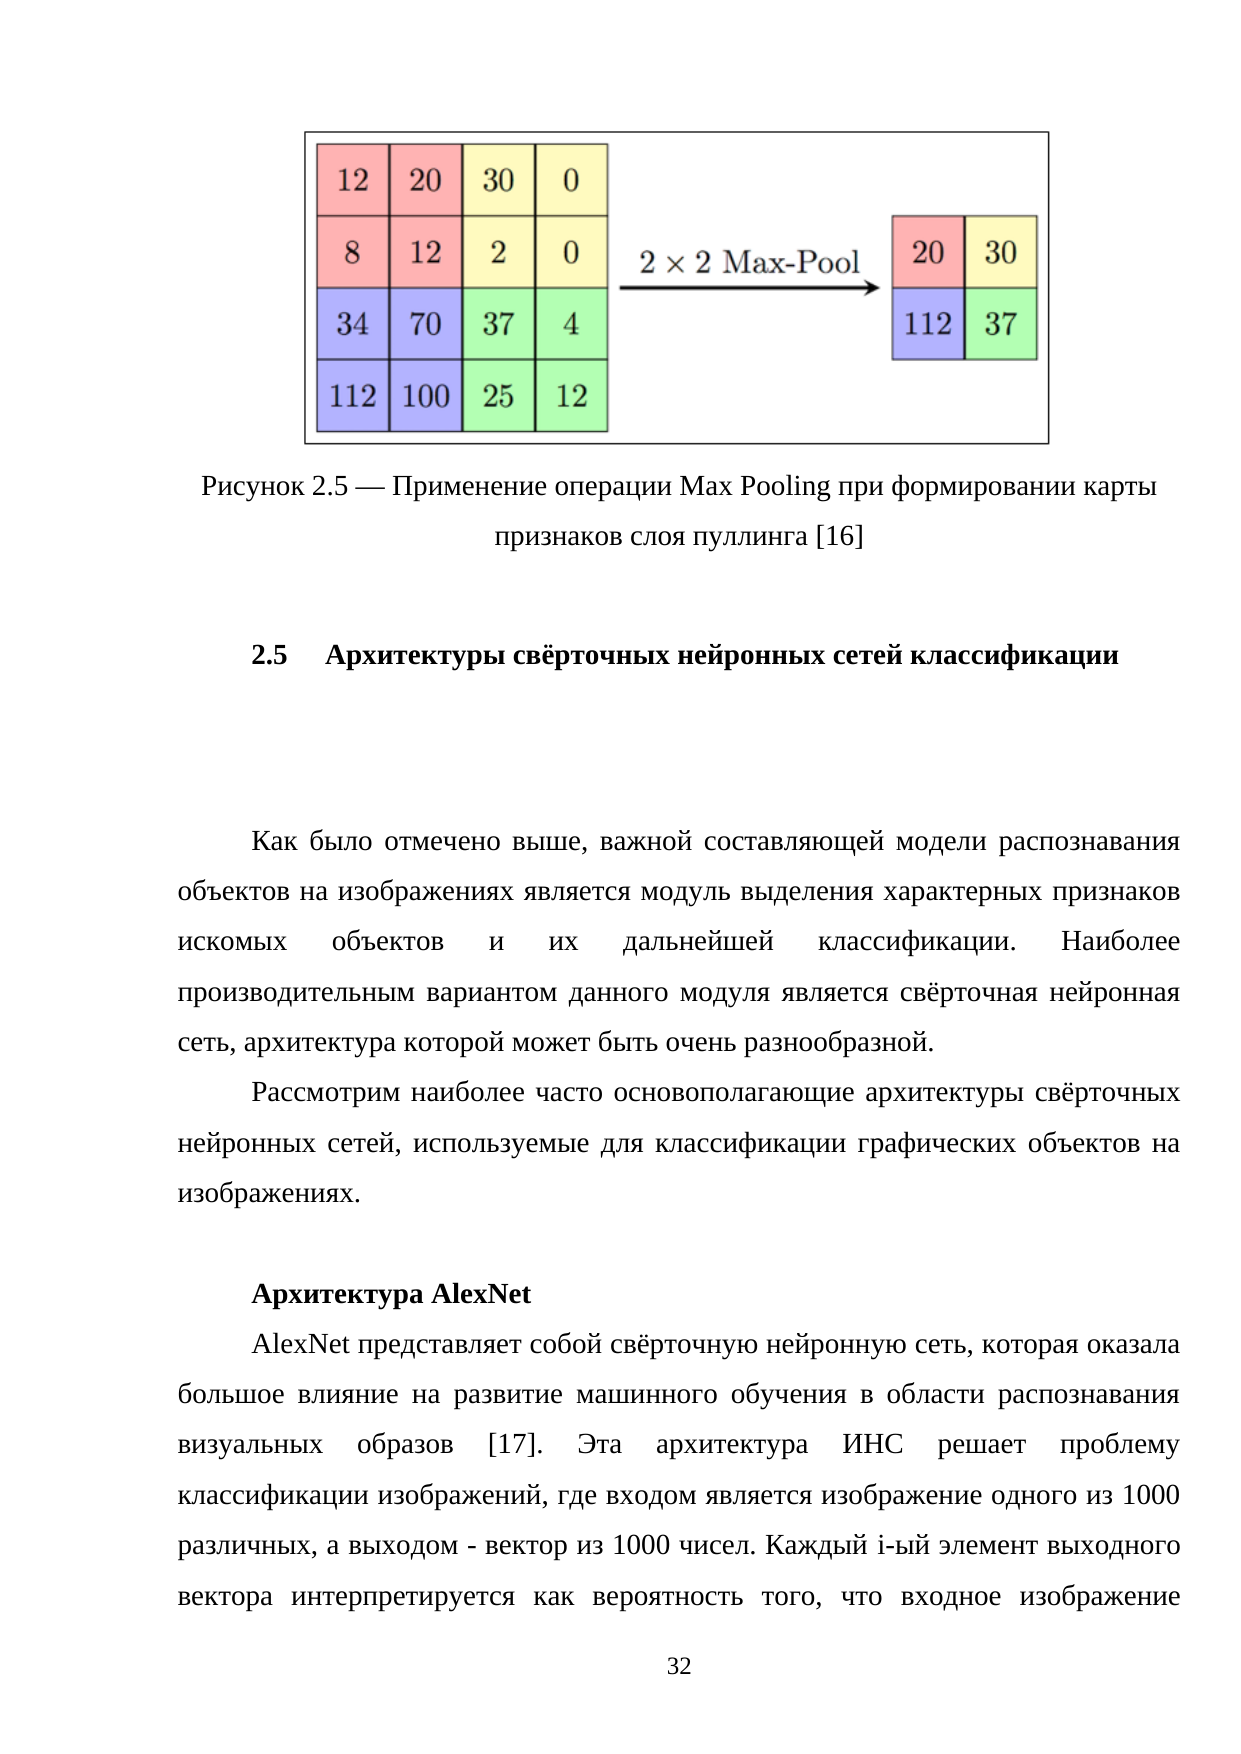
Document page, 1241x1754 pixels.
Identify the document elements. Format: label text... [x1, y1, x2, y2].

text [177, 1326, 1181, 1611]
text Рассмотрим наиболее часто основополагающие архитектуры свёрточных нейронных сетей, используемые для классификации графических объектов на изображениях. [177, 1074, 1181, 1209]
picture [295, 118, 1063, 454]
text Рисунок 2.5 — Применение операции Max Pooling при формировании карты признаков слоя пуллинга [16] [177, 468, 1181, 552]
text Как было отмечено выше, важной составляющей модели распознавания объектов на изображениях является модуль выделения характерных признаков искомых объектов и их дальнейшей классификации. Наиболее производительным вариантом данного модуля является свёрточная нейронная сеть, архитектура которой может быть очень разнообразной. [177, 823, 1181, 1058]
text Архитектура AlexNet [177, 1276, 1181, 1309]
subtitle Архитектуры свёрточных нейронных сетей классификации [177, 637, 1181, 671]
